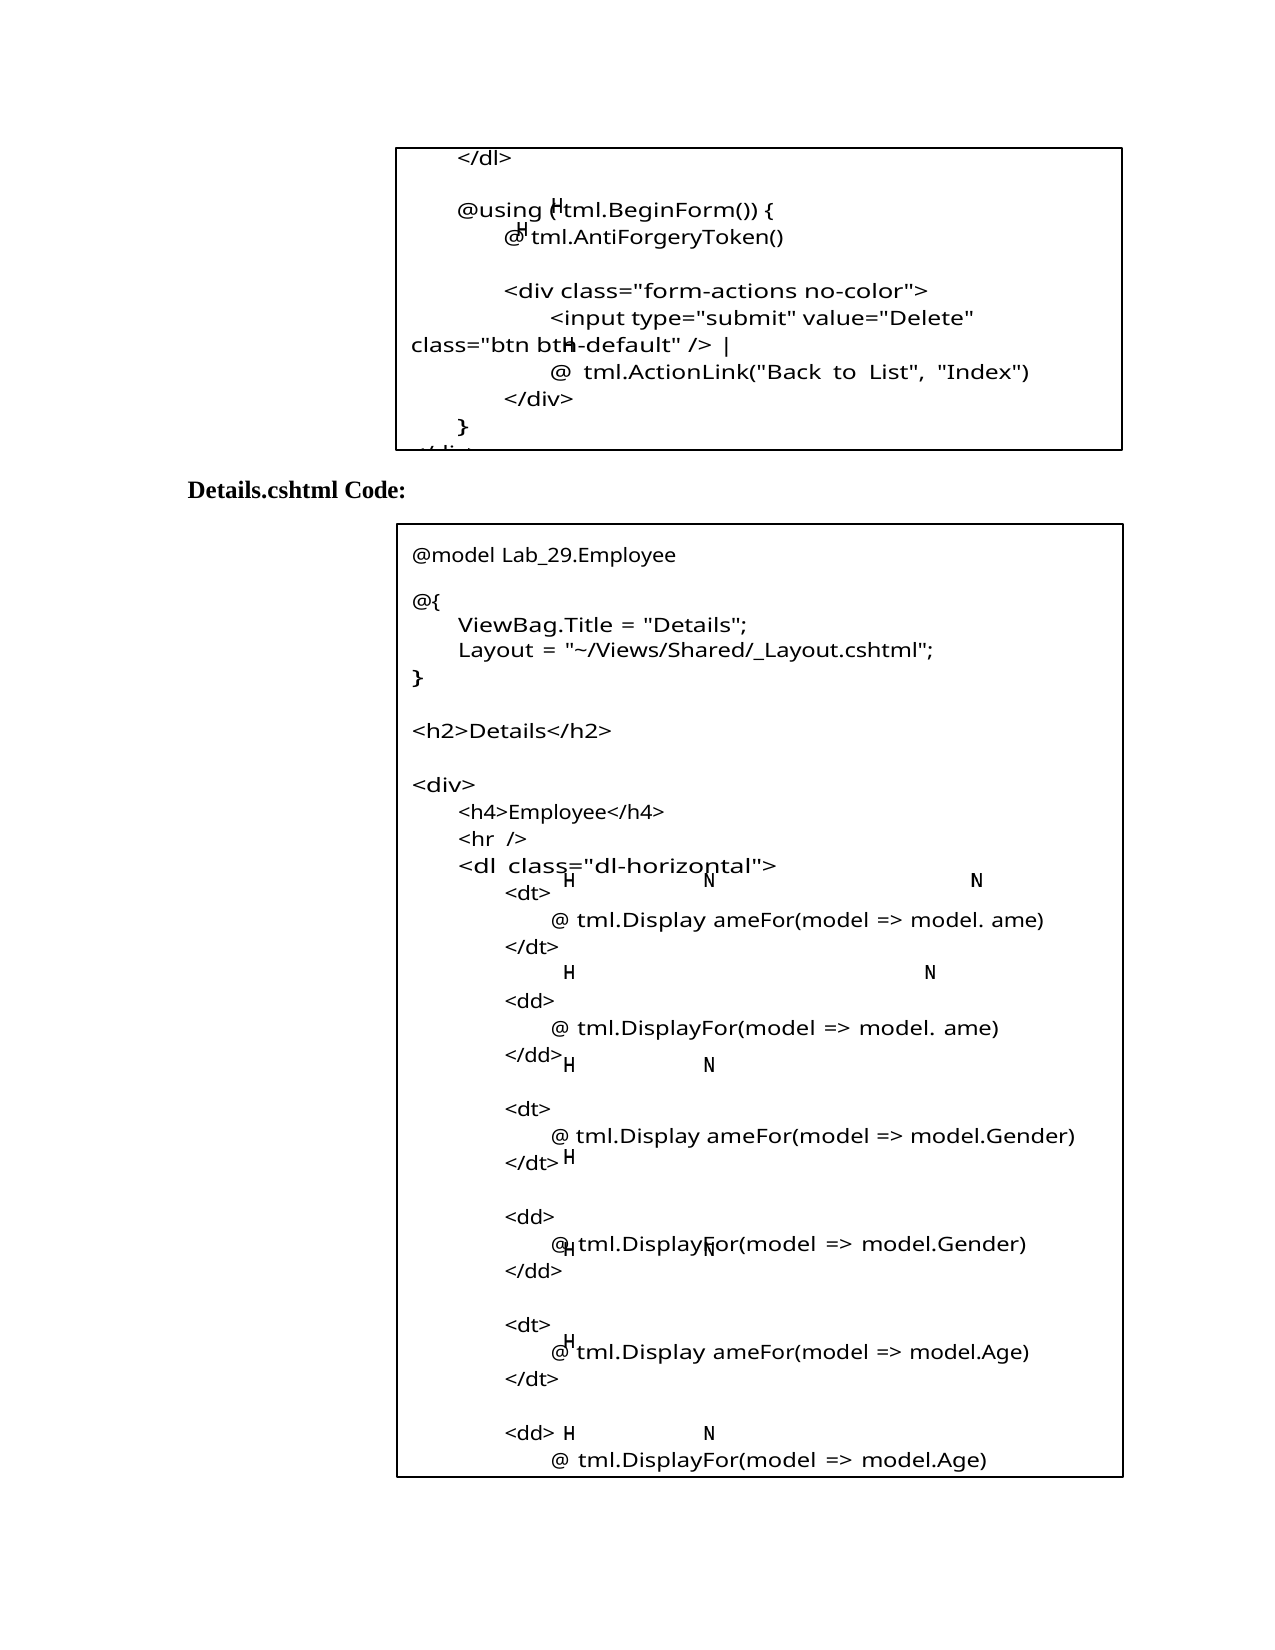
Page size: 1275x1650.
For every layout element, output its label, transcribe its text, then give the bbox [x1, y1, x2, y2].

picture [563, 337, 573, 352]
picture [564, 1334, 574, 1348]
picture [564, 965, 574, 979]
picture [971, 873, 982, 887]
picture [564, 873, 574, 887]
picture [517, 222, 527, 236]
picture [704, 1242, 714, 1256]
picture [564, 1149, 574, 1164]
text Details.cshtml Code: [187, 475, 1162, 503]
picture [564, 1242, 574, 1256]
picture [552, 198, 562, 213]
picture [564, 1057, 574, 1072]
picture [925, 965, 935, 979]
picture [704, 1426, 714, 1440]
picture [704, 1057, 714, 1072]
picture [704, 873, 714, 887]
picture [564, 1426, 574, 1440]
